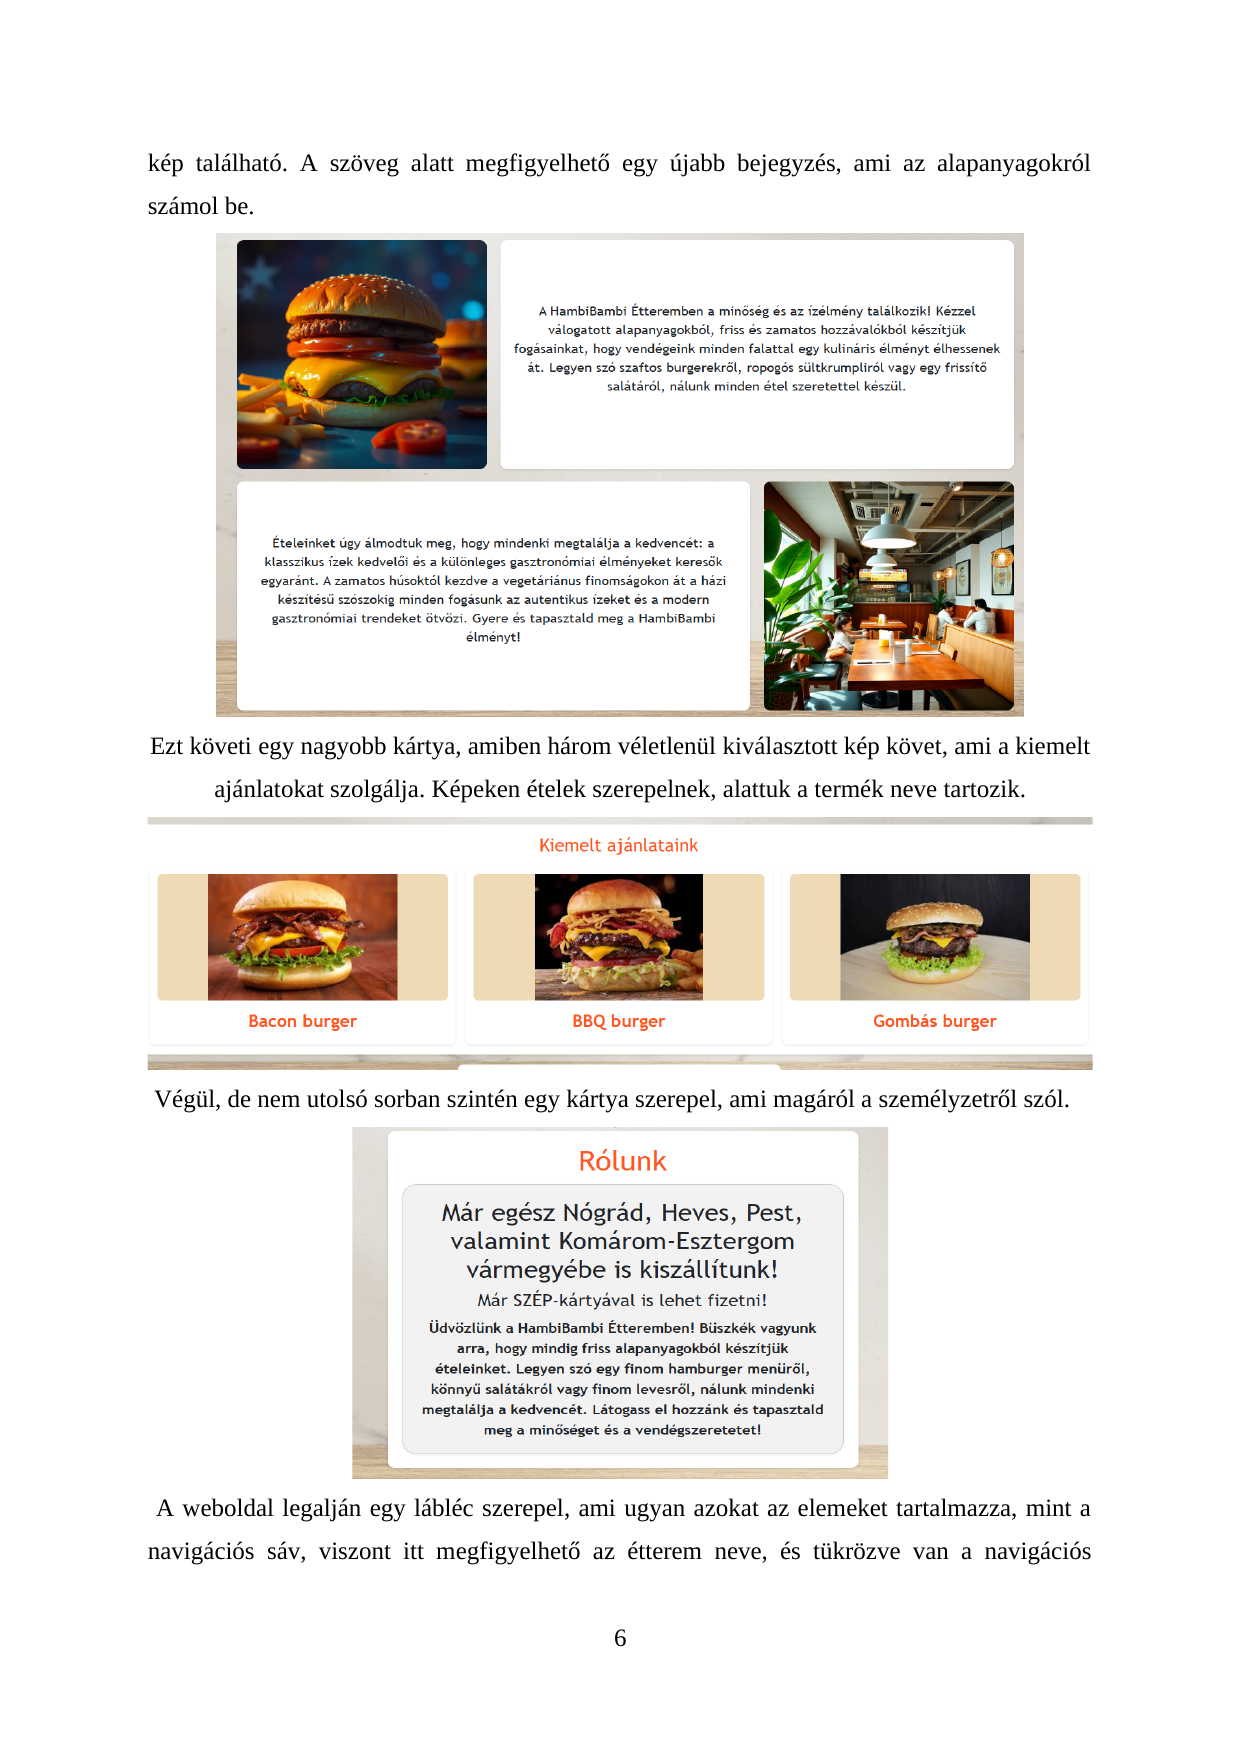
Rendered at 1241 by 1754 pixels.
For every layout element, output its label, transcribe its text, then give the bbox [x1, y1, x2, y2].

text Végül, de nem utolsó sorban szintén egy kártya szerepel, ami magáról a személyzetről szól. [148, 1084, 1092, 1113]
picture [147, 817, 1093, 1070]
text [148, 148, 1092, 219]
picture [216, 233, 1024, 717]
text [148, 1493, 1092, 1565]
picture [352, 1127, 889, 1479]
